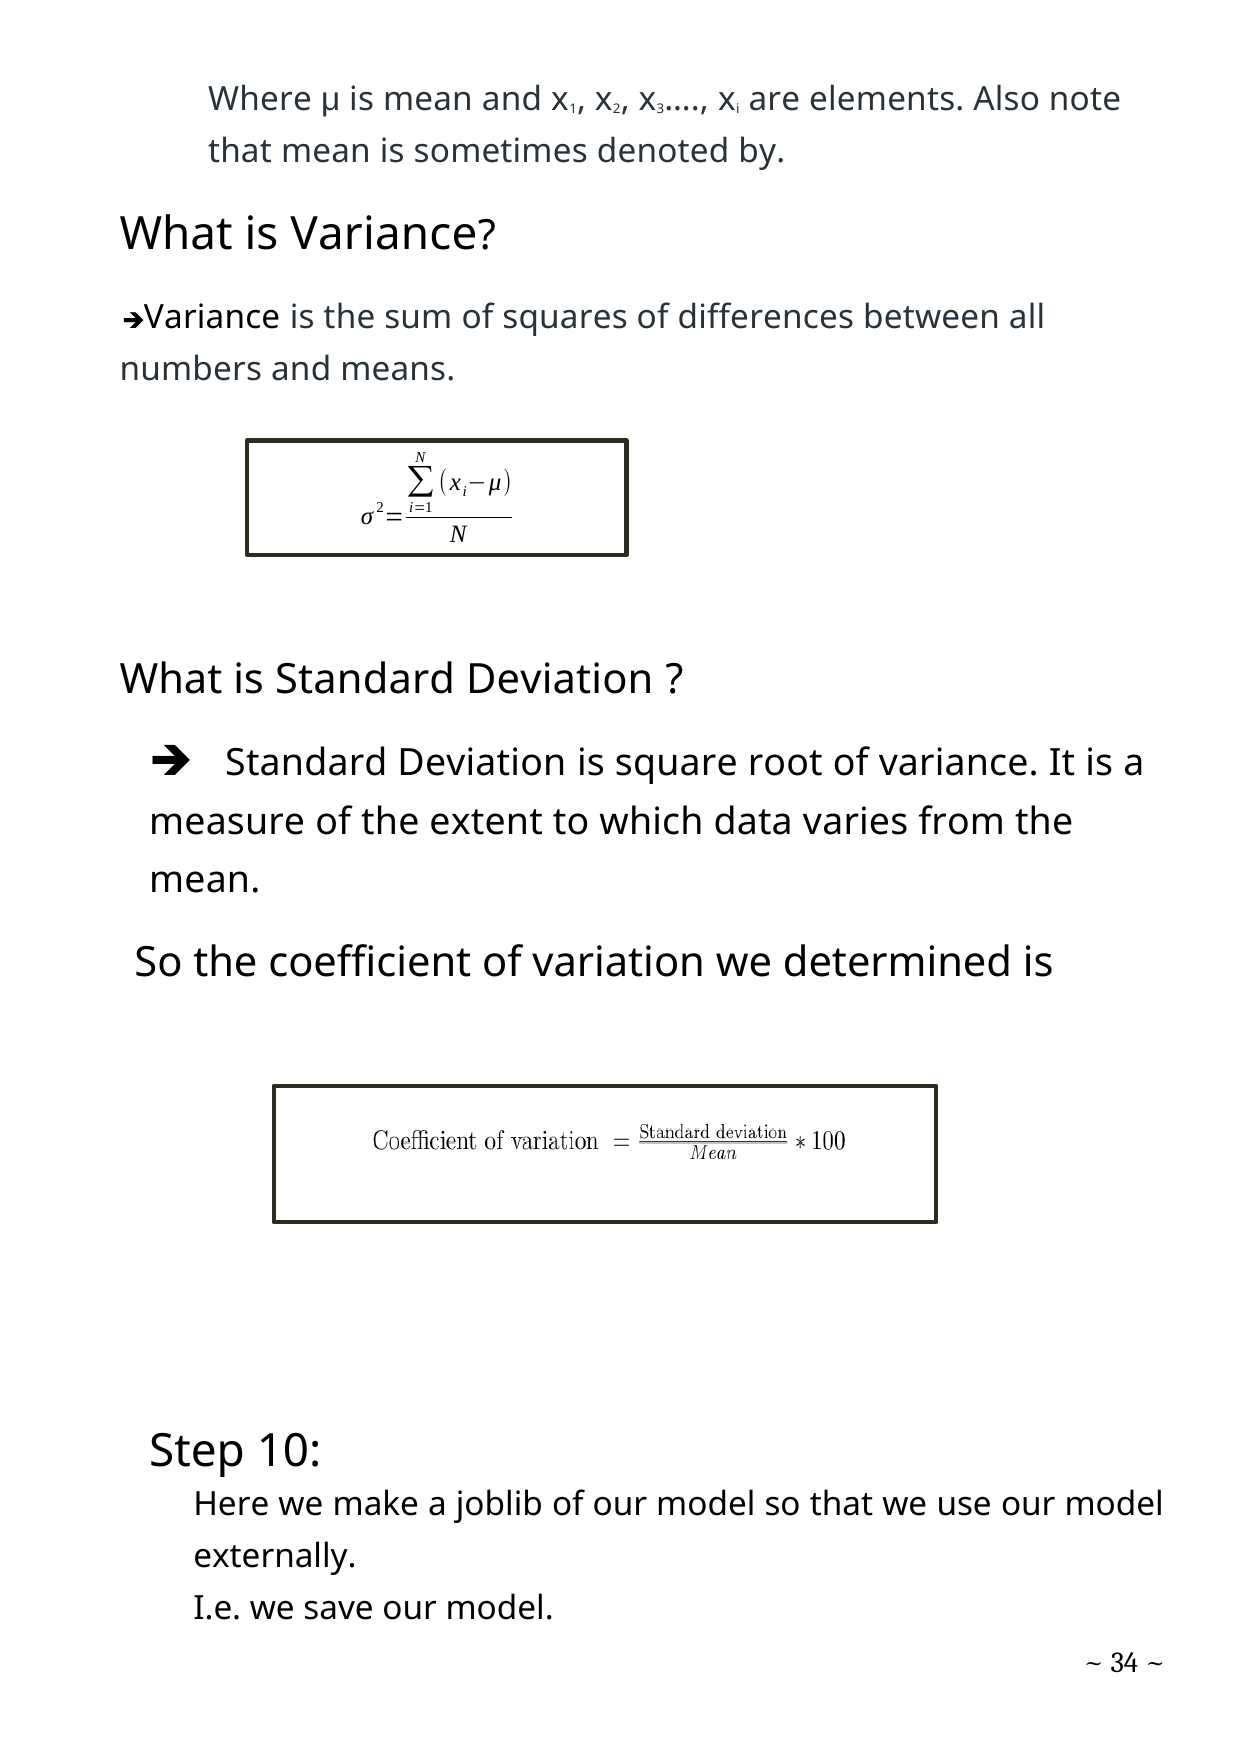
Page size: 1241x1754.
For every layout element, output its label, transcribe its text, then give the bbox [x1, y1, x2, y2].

picture [348, 1112, 862, 1197]
text What is Standard Deviation ? [119, 649, 275, 706]
list Variance is the sum of squares of differences between all numbers and means. [119, 293, 1165, 390]
text What is Standard Deviation ? [666, 649, 1165, 706]
text Step 10: [149, 1417, 1165, 1480]
text What is Variance? [119, 200, 290, 263]
text Where μ is mean and x1, x2, x3…., xi are elements. Also note that mean is sometimes denoted by. [208, 75, 1165, 173]
text So the coefficient of variation we determined is [134, 932, 1165, 989]
list Here we make a joblib of our model so that we use our model externally. [193, 1480, 1165, 1577]
list Standard Deviation is square root of variance. It is a measure of the extent to which data varies from the mean. [149, 735, 1165, 904]
list I.e. we save our model. [193, 1584, 1165, 1629]
text What is Variance? [479, 200, 1165, 263]
